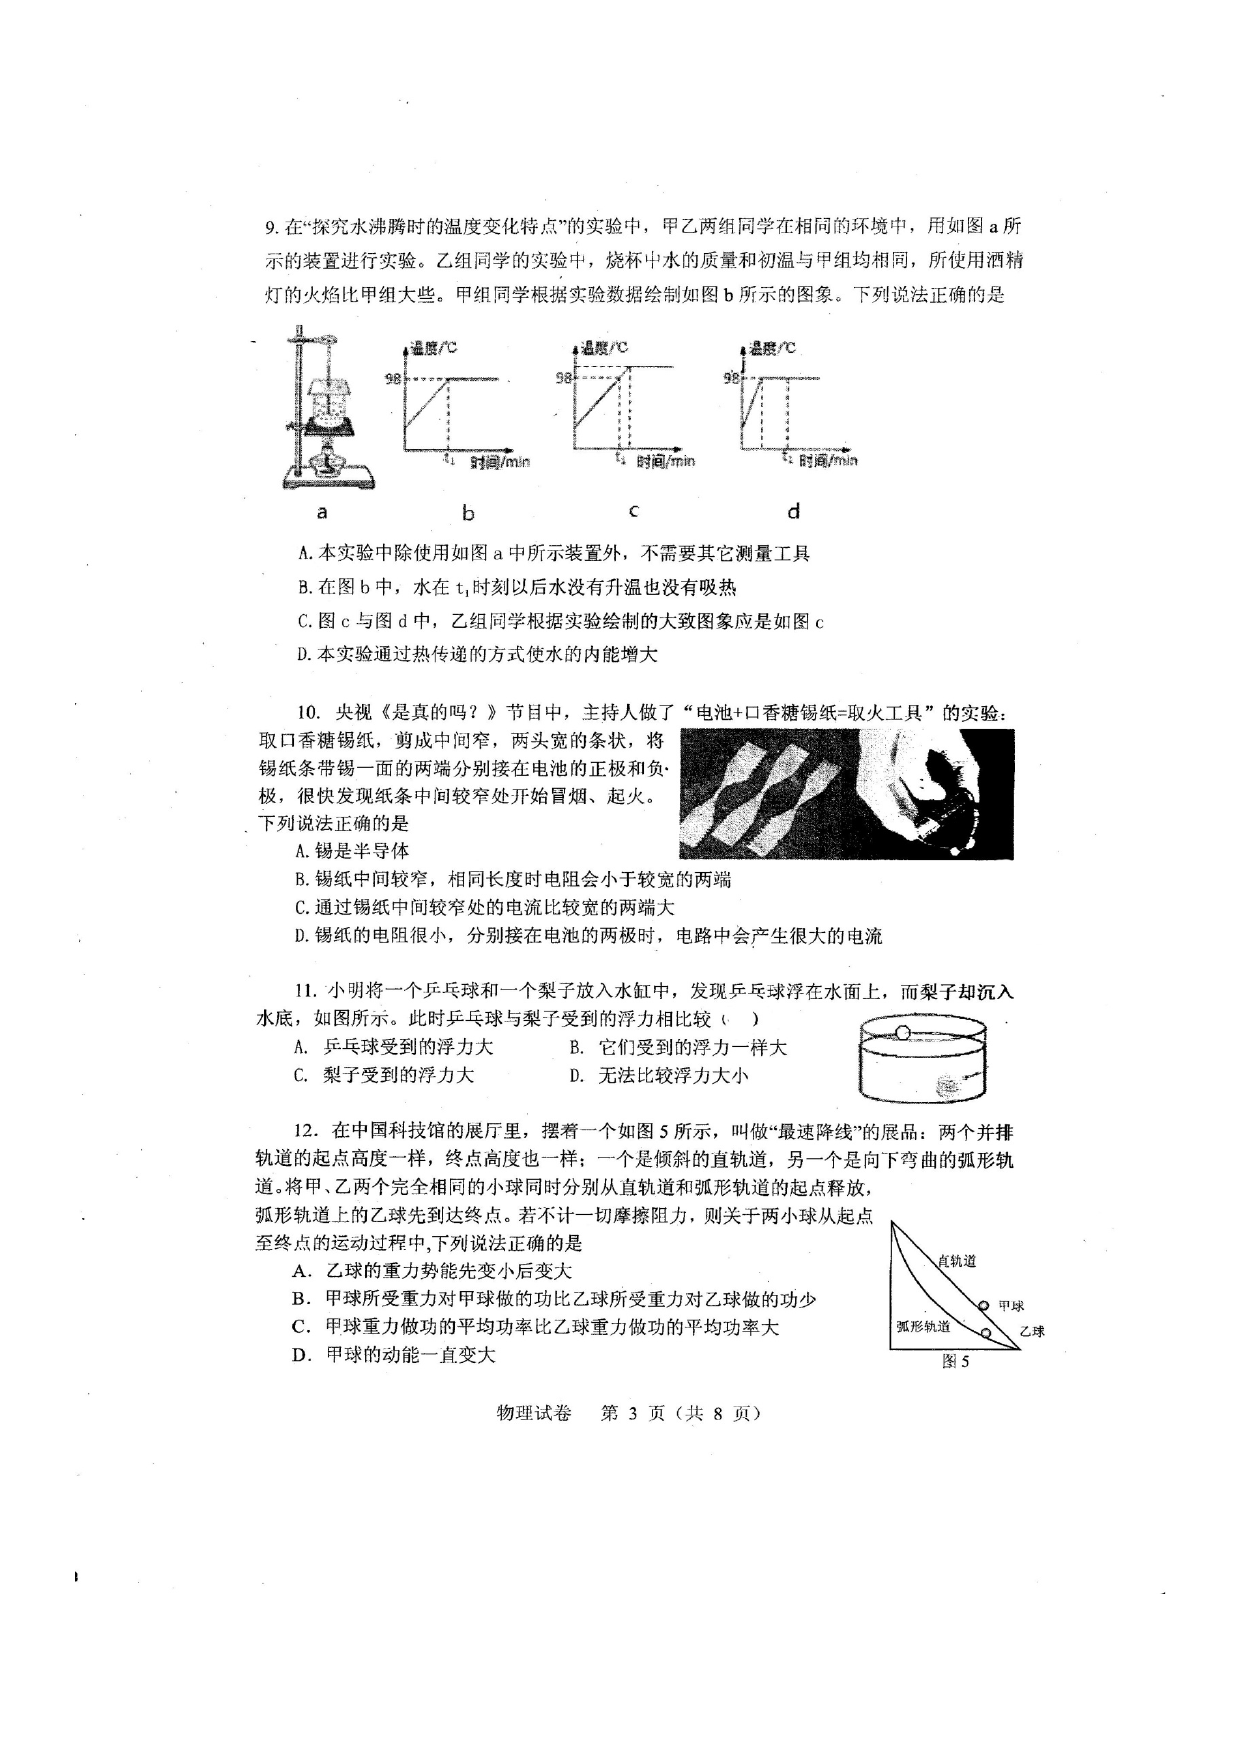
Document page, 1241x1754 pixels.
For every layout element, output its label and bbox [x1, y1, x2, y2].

picture [75, 80, 1166, 1594]
